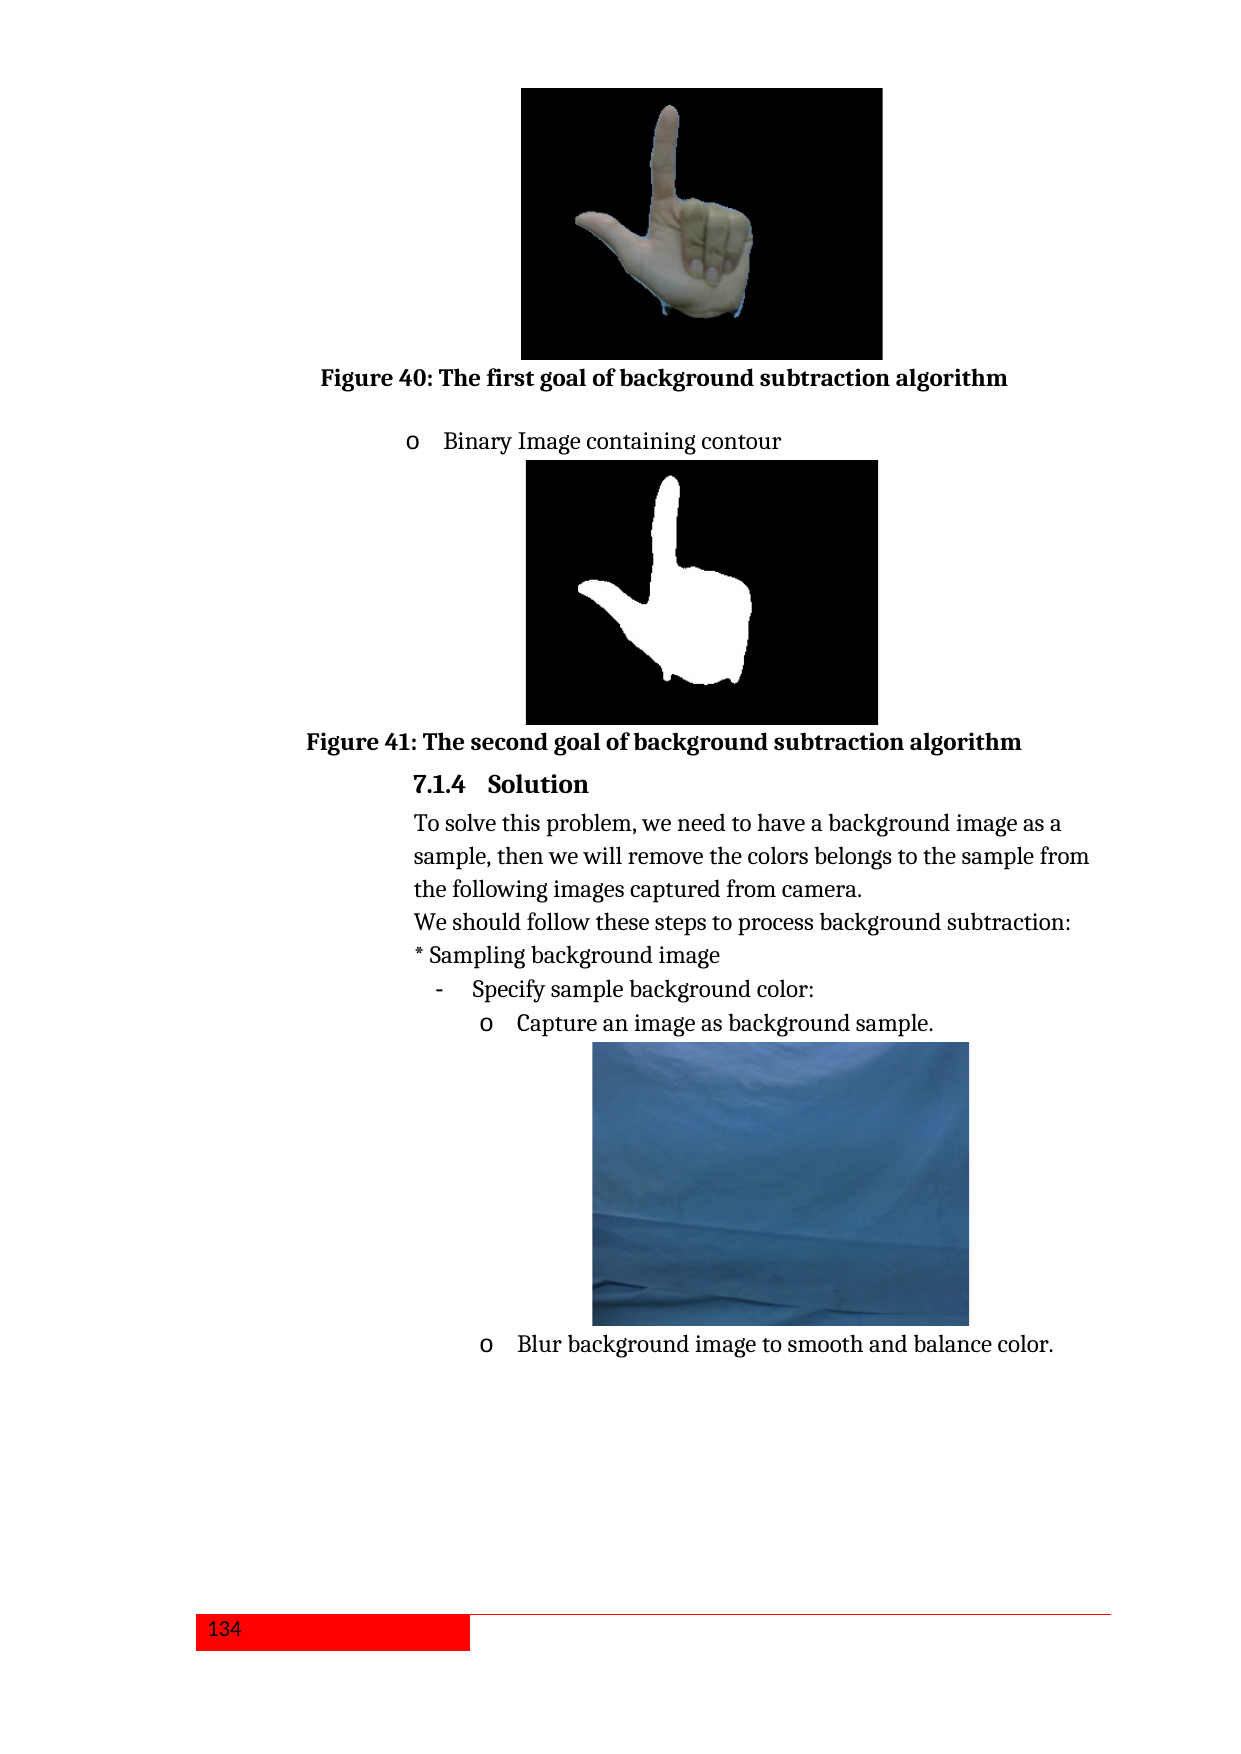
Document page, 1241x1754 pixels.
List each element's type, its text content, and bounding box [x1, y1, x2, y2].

list Capture an image as background sample. [479, 1008, 1122, 1038]
text To solve this problem, we need to have a background image as a sample, then we will remove the colors belongs to the sample from the following images captured from camera. [413, 809, 1122, 904]
text * Sampling background image [413, 941, 1122, 970]
list Binary Image containing contour [406, 426, 1122, 456]
subtitle Solution [413, 769, 1122, 801]
list Figure 41: The second goal of background subtraction algorithm [207, 728, 1122, 757]
text We should follow these steps to process background subtraction: [413, 908, 1122, 937]
list Blur background image to smooth and balance color. [479, 1329, 1122, 1359]
picture [525, 460, 879, 725]
list Figure 40: The first goal of background subtraction algorithm [207, 364, 1122, 393]
picture [521, 88, 883, 360]
picture [592, 1042, 970, 1326]
list Specify sample background color: [435, 974, 1122, 1004]
